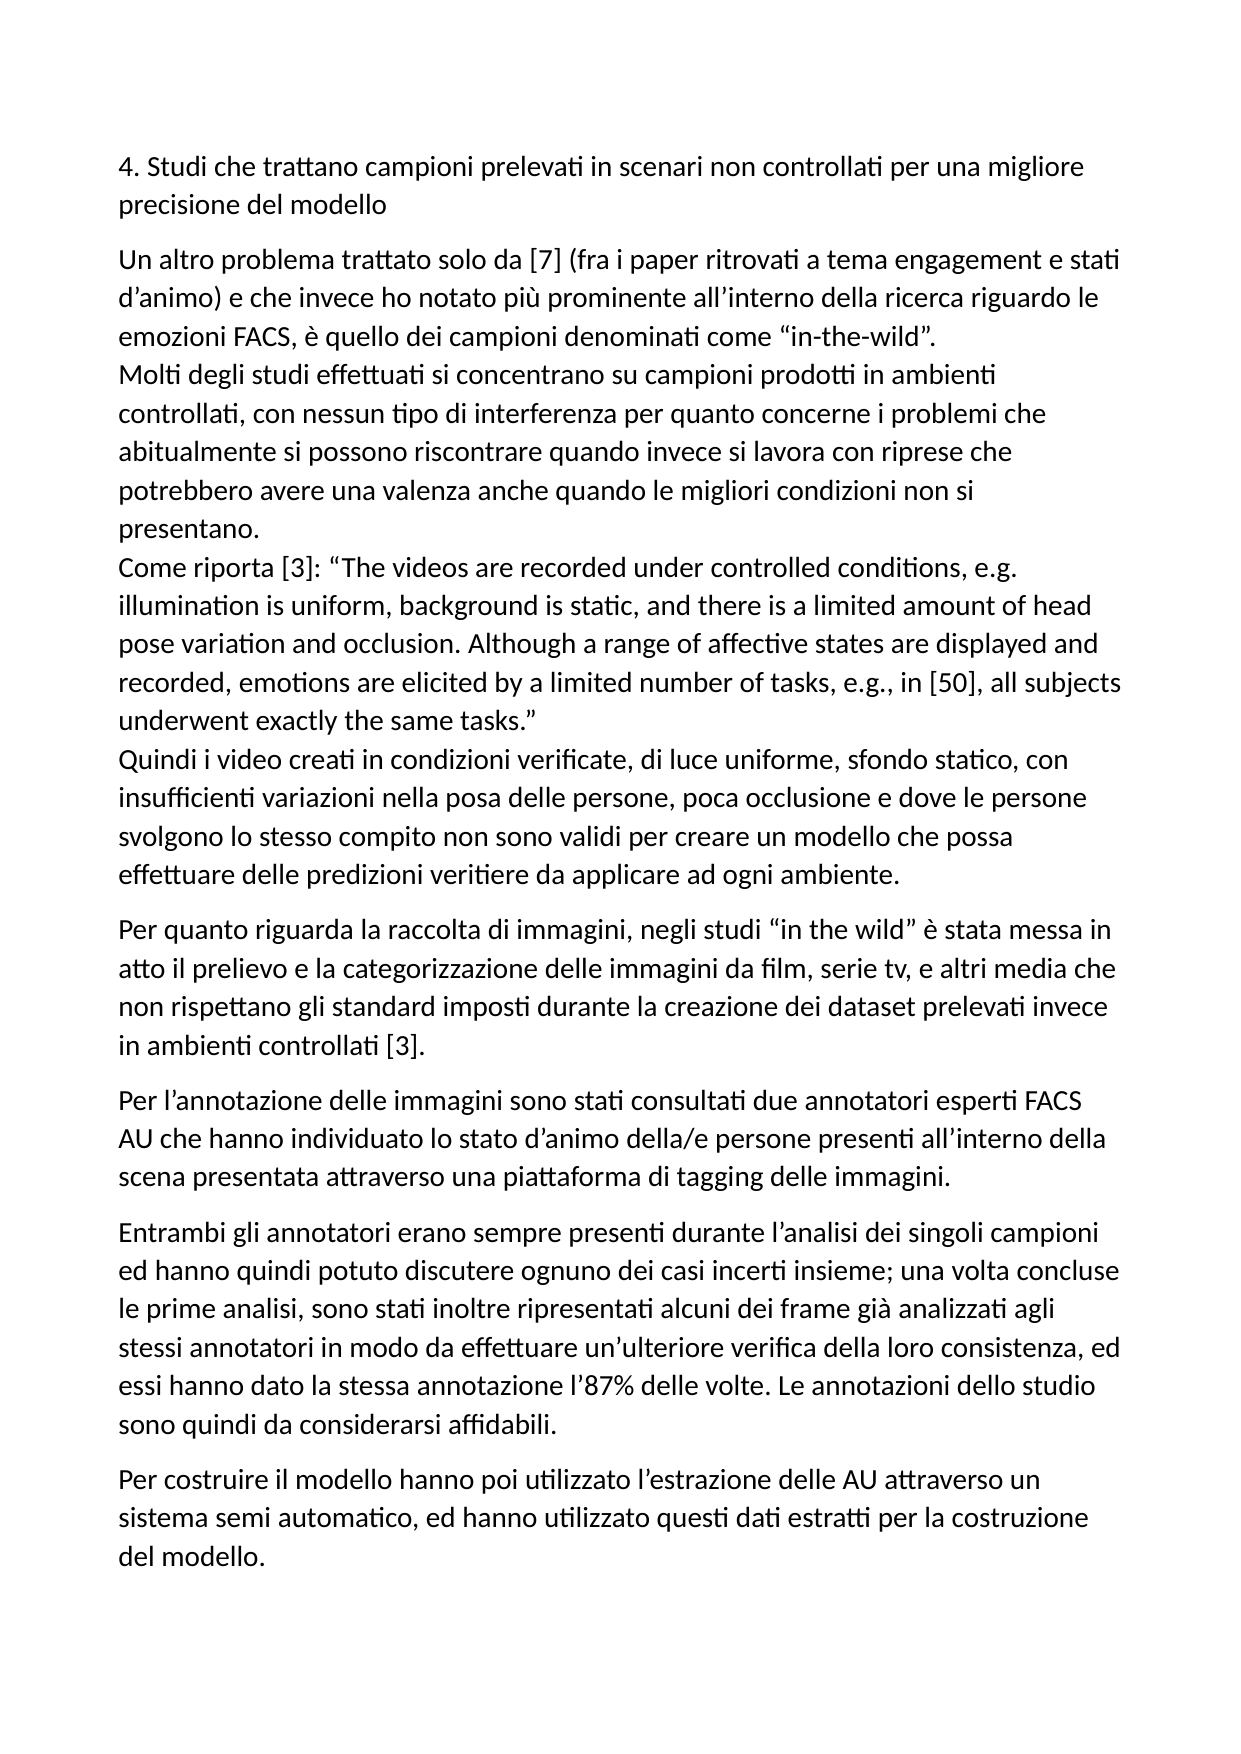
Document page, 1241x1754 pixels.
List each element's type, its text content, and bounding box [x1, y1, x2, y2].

text Entrambi gli annotatori erano sempre presenti durante l’analisi dei singoli campioni ed hanno quindi potuto discutere ognuno dei casi incerti insieme; una volta concluse le prime analisi, sono stati inoltre ripresentati alcuni dei frame già analizzati agli stessi annotatori in modo da effettuare un’ulteriore verifica della loro consistenza, ed essi hanno dato la stessa annotazione l’87% delle volte. Le annotazioni dello studio sono quindi da considerarsi affidabili. [118, 1214, 1122, 1441]
text Per l’annotazione delle immagini sono stati consultati due annotatori esperti FACS AU che hanno individuato lo stato d’animo della/e persone presenti all’interno della scena presentata attraverso una piattaforma di tagging delle immagini. [118, 1082, 1122, 1194]
text 4. Studi che trattano campioni prelevati in scenari non controllati per una migliore precisione del modello [118, 148, 1122, 222]
list Come riporta [3]: “The videos are recorded under controlled conditions, e.g. illumination is uniform, background is static, and there is a limited amount of head pose variation and occlusion. Although a range of affective states are displayed and recorded, emotions are elicited by a limited number of tasks, e.g., in [50], all subjects underwent exactly the same tasks.” [118, 549, 1122, 738]
text Per quanto riguarda la raccolta di immagini, negli studi “in the wild” è stata messa in atto il prelievo e la categorizzazione delle immagini da film, serie tv, e altri media che non rispettano gli standard imposti durante la creazione dei dataset prelevati invece in ambienti controllati [3]. [118, 911, 1122, 1062]
list Un altro problema trattato solo da [7] (fra i paper ritrovati a tema engagement e stati d’animo) e che invece ho notato più prominente all’interno della ricerca riguardo le emozioni FACS, è quello dei campioni denominati come “in-the-wild”. [118, 241, 1122, 354]
list Quindi i video creati in condizioni verificate, di luce uniforme, sfondo statico, con insufficienti variazioni nella posa delle persone, poca occlusione e dove le persone svolgono lo stesso compito non sono validi per creare un modello che possa effettuare delle predizioni veritiere da applicare ad ogni ambiente. [118, 741, 1122, 892]
text Per costruire il modello hanno poi utilizzato l’estrazione delle AU attraverso un sistema semi automatico, ed hanno utilizzato questi dati estratti per la costruzione del modello. [118, 1461, 1122, 1573]
list Molti degli studi effettuati si concentrano su campioni prodotti in ambienti controllati, con nessun tipo di interferenza per quanto concerne i problemi che abitualmente si possono riscontrare quando invece si lavora con riprese che potrebbero avere una valenza anche quando le migliori condizioni non si presentano. [118, 356, 1122, 546]
